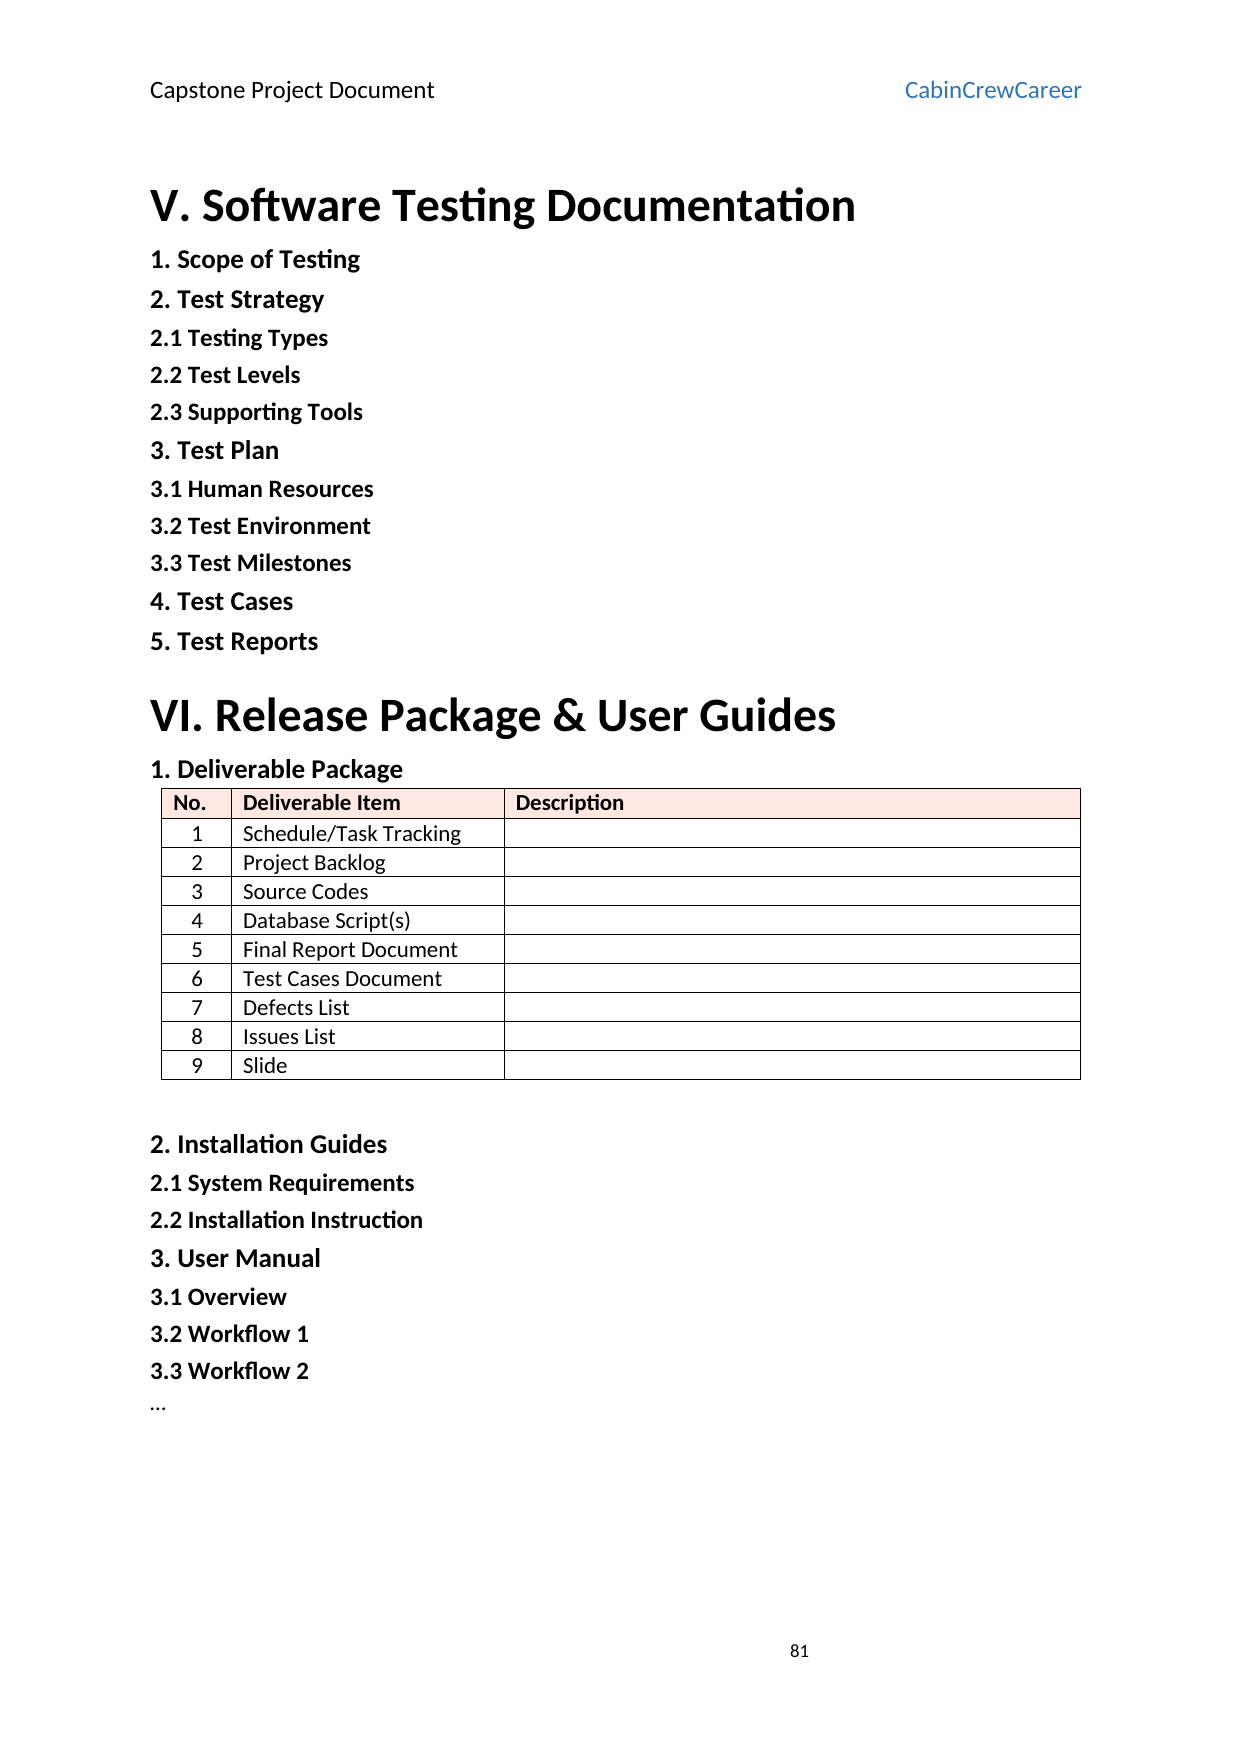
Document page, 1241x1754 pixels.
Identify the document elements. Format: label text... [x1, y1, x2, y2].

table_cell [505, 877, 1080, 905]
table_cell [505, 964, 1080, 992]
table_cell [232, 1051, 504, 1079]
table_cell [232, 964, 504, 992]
subtitle 2.1 Testing Types [150, 322, 1090, 352]
subtitle 1. Scope of Testing [150, 242, 1090, 275]
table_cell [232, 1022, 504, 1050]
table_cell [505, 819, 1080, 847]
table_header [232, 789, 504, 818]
subtitle 3. Test Plan [150, 433, 1090, 466]
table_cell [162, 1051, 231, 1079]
subtitle 2.3 Supporting Tools [150, 396, 1090, 427]
subtitle 5. Test Reports [150, 624, 1090, 657]
subtitle 2. Installation Guides [150, 1127, 1090, 1160]
subtitle 4. Test Cases [150, 584, 1090, 617]
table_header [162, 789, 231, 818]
subtitle VI. Release Package & User Guides [150, 684, 1090, 743]
subtitle 3.3 Workflow 2 [150, 1355, 1090, 1386]
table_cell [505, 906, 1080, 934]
subtitle 2. Test Strategy [150, 282, 1090, 315]
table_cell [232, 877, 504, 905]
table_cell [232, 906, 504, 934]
subtitle 3.3 Test Milestones [150, 547, 1090, 578]
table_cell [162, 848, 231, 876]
subtitle 3.2 Test Environment [150, 510, 1090, 541]
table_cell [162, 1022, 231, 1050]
text … [150, 1388, 1090, 1416]
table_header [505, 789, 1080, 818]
subtitle 1. Deliverable Package [150, 752, 1090, 785]
subtitle 2.1 System Requirements [150, 1167, 1090, 1198]
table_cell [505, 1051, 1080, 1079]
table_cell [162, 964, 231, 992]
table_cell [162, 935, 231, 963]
subtitle 3.1 Overview [150, 1281, 1090, 1312]
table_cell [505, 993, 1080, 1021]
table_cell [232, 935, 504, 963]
subtitle 3. User Manual [150, 1241, 1090, 1274]
subtitle V. Software Testing Documentation [150, 175, 1090, 233]
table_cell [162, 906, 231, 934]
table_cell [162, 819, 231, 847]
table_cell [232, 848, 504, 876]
subtitle 3.1 Human Resources [150, 473, 1090, 503]
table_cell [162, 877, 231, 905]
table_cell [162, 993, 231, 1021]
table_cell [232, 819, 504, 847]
subtitle 2.2 Test Levels [150, 359, 1090, 389]
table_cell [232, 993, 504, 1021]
subtitle 3.2 Workflow 1 [150, 1318, 1090, 1349]
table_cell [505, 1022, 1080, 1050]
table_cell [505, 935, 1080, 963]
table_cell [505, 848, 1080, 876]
subtitle 2.2 Installation Instruction [150, 1204, 1090, 1235]
